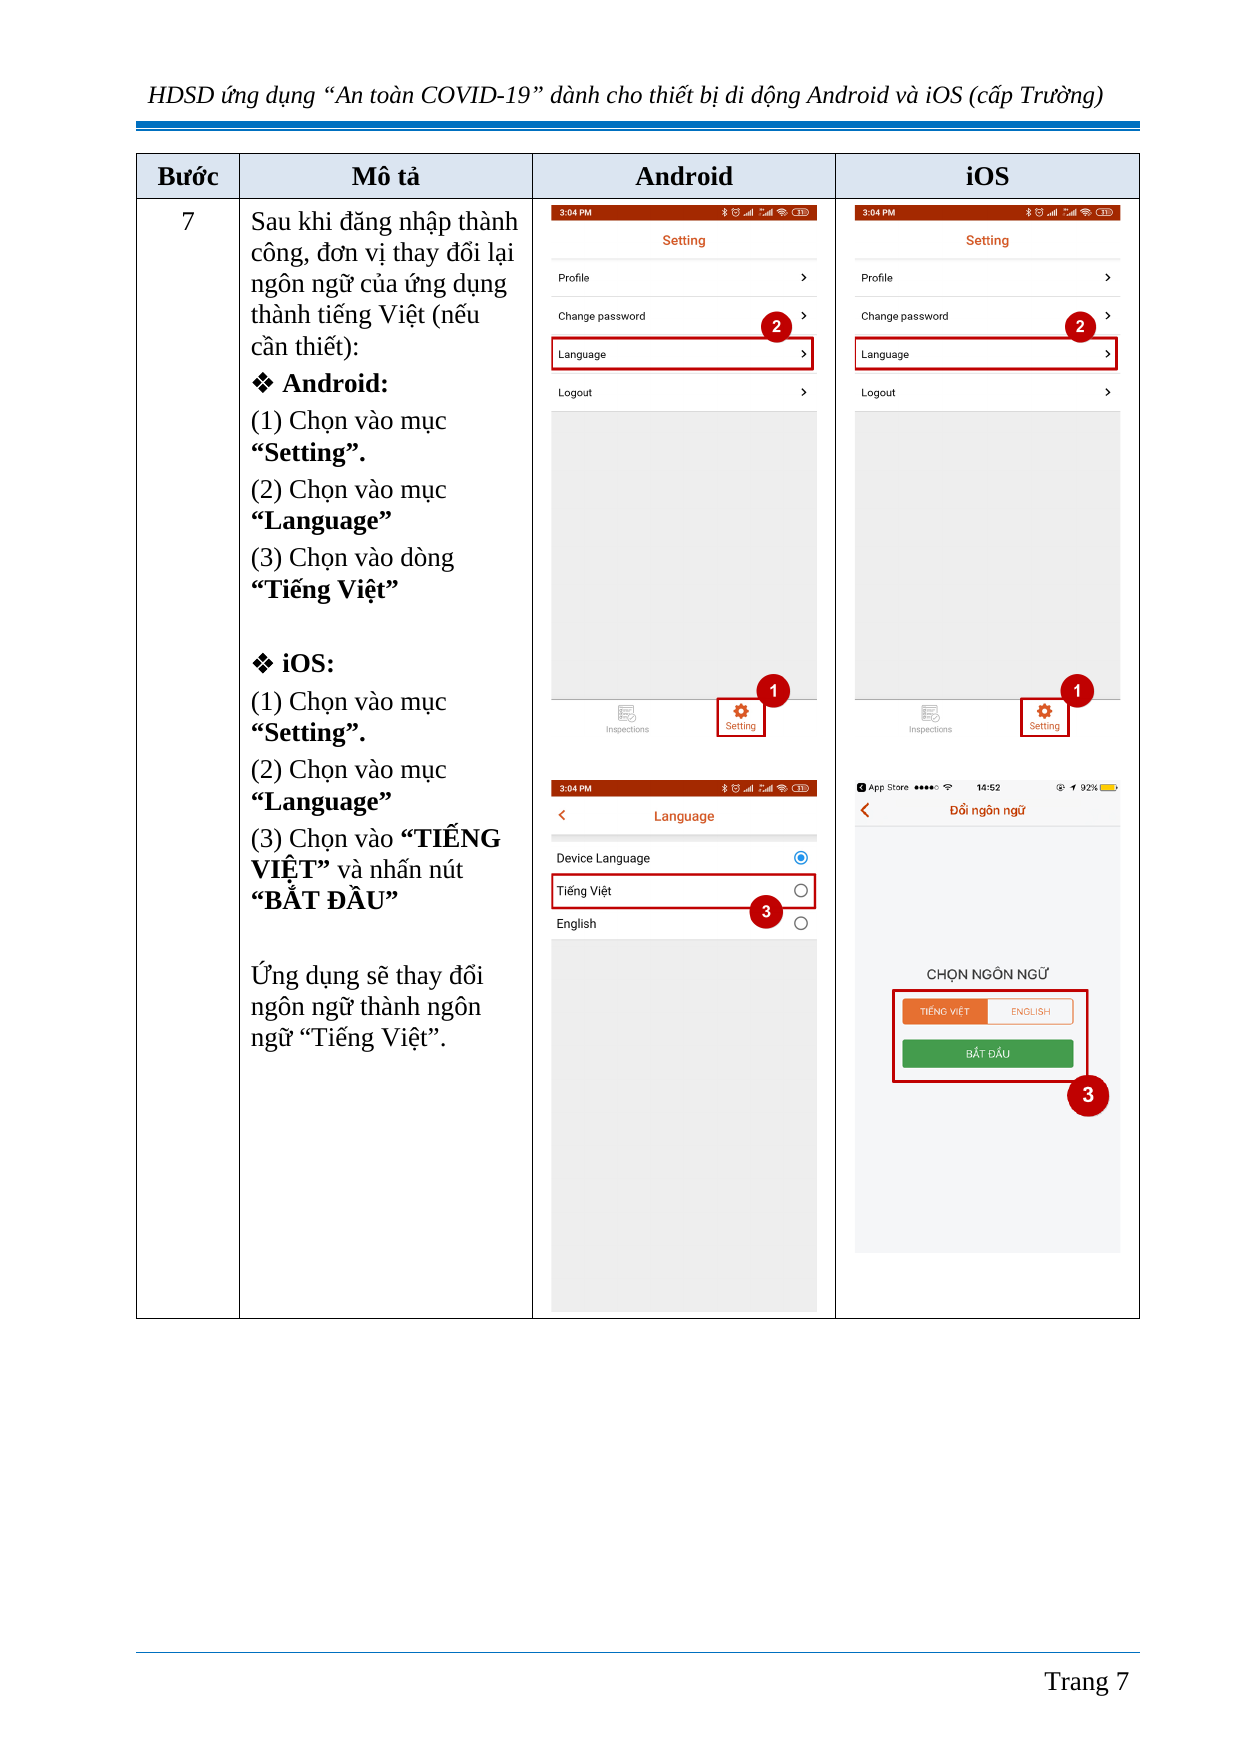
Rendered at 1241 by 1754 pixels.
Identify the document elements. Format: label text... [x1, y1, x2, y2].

table_cell [836, 199, 1139, 1318]
table_cell Sau khi đăng nhập thành công, đơn vị thay đổi lại ngôn ngữ của ứng dụng thành tiếng Việt (nếu cần thiết): Android: (1) Chọn vào mục “Setting”. (2) Chọn vào mục “Language” (3) Chọn vào dòng “Tiếng Việt” iOS: (1) Chọn vào mục “Setting”. (2) Chọn vào mục “Language” (3) Chọn vào “TIẾNG VIỆT” và nhấn nút “BẮT ĐẦU” Ứng dụng sẽ thay đổi ngôn ngữ thành ngôn ngữ “Tiếng Việt”. [240, 199, 532, 1318]
picture [854, 205, 1121, 737]
picture [551, 780, 817, 1312]
table_header Bước [137, 154, 239, 198]
table_cell 7 [137, 199, 239, 1318]
picture [854, 780, 1121, 1253]
table_cell [533, 199, 835, 1318]
picture [551, 205, 817, 737]
table_header iOS [836, 154, 1139, 198]
table_header Android [533, 154, 835, 198]
table_header Mô tả [240, 154, 532, 198]
